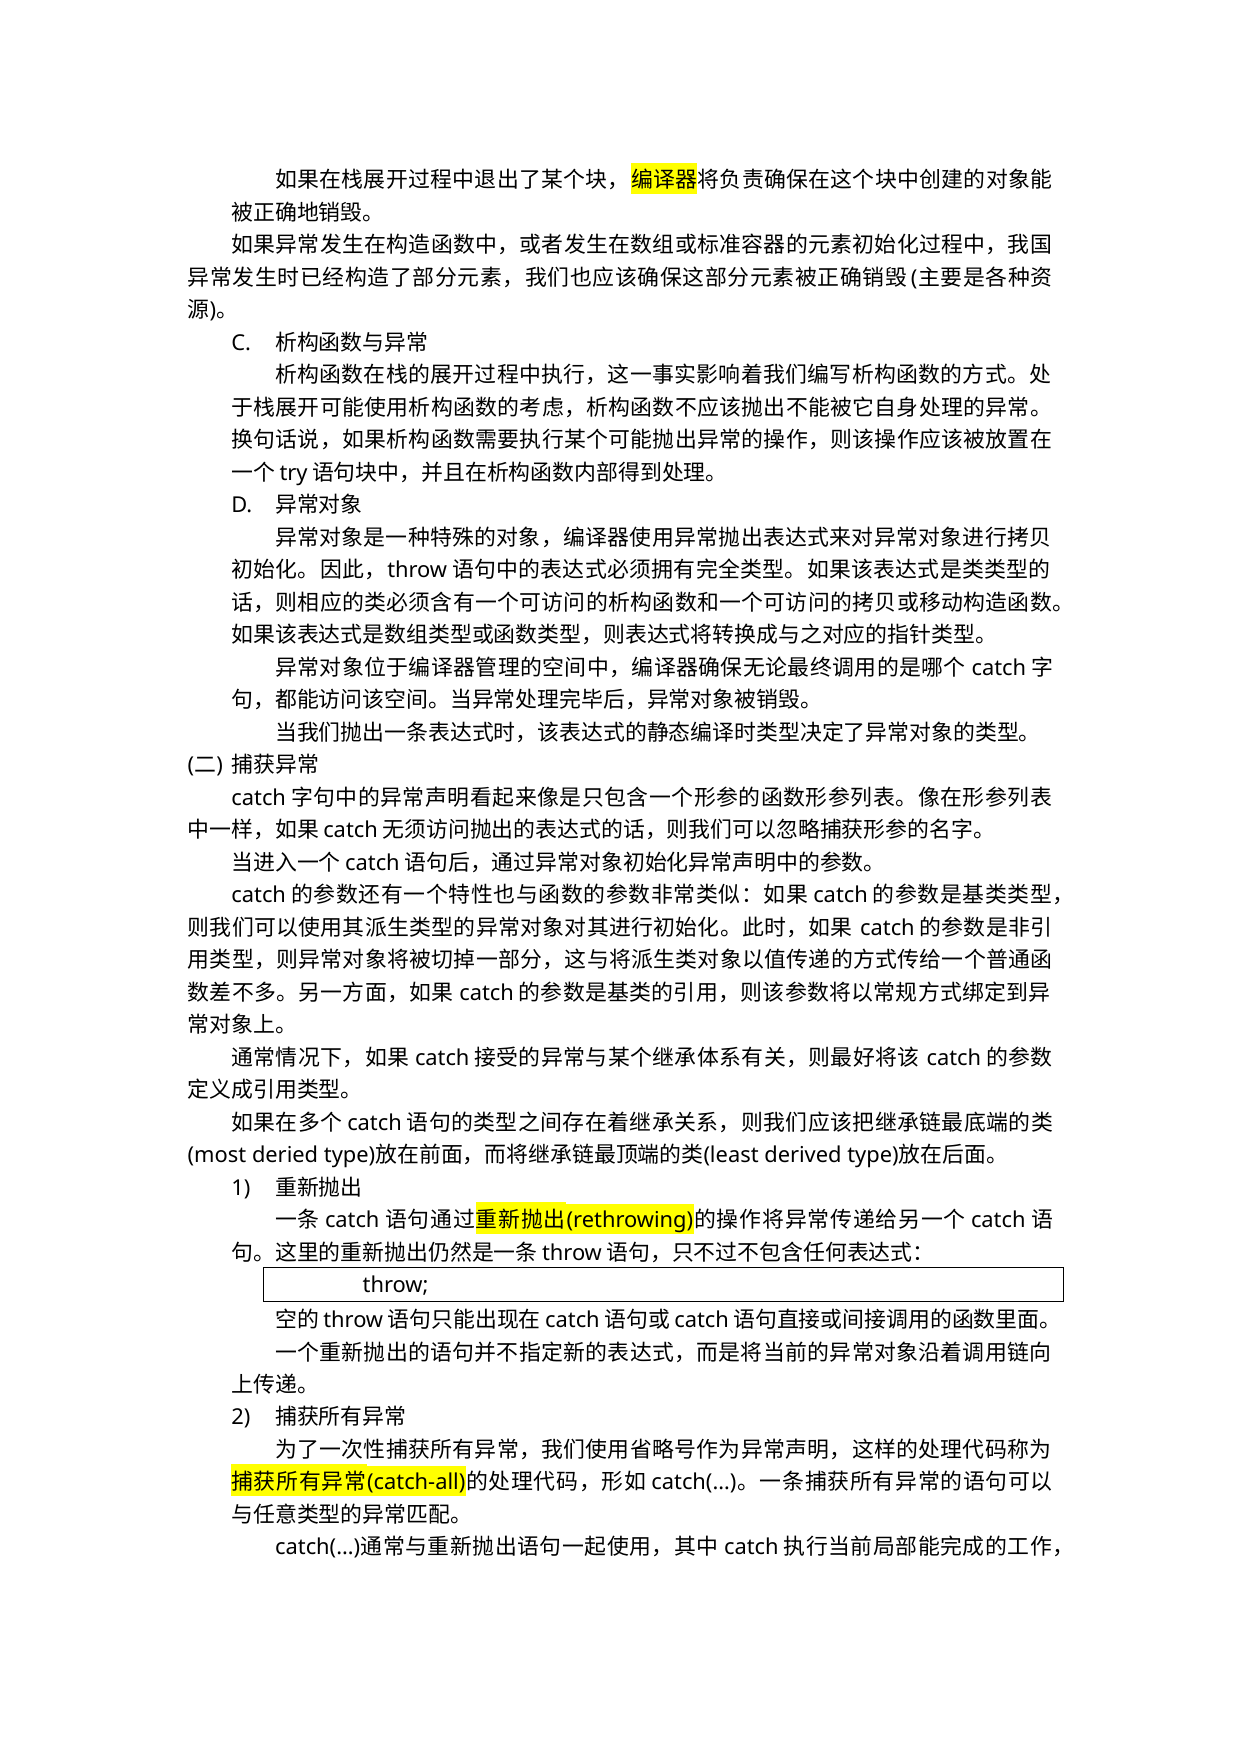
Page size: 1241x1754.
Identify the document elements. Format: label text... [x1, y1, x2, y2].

text 为了一次性捕获所有异常，我们使用省略号作为异常声明，这样的处理代码称为捕获所有异常(catch-all)的处理代码，形如catch(…)。一条捕获所有异常的语句可以与任意类型的异常匹配。 [231, 1432, 1053, 1529]
text 当我们抛出一条表达式时，该表达式的静态编译时类型决定了异常对象的类型。 [231, 714, 1053, 747]
text 如果在栈展开过程中退出了某个块，编译器将负责确保在这个块中创建的对象能被正确地销毁。 [231, 162, 1053, 227]
text 如果异常发生在构造函数中，或者发生在数组或标准容器的元素初始化过程中，我国异常发生时已经构造了部分元素，我们也应该确保这部分元素被正确销毁(主要是各种资源)。 [187, 227, 1053, 324]
list 析构函数与异常 [231, 324, 1053, 357]
list 捕获异常 [187, 747, 1053, 779]
text 通常情况下，如果catch接受的异常与某个继承体系有关，则最好将该catch的参数定义成引用类型。 [187, 1039, 1053, 1104]
list 捕获所有异常 [231, 1399, 1053, 1432]
text 异常对象位于编译器管理的空间中，编译器确保无论最终调用的是哪个catch字句，都能访问该空间。当异常处理完毕后，异常对象被销毁。 [231, 649, 1053, 714]
text 一条catch语句通过重新抛出(rethrowing)的操作将异常传递给另一个catch语句。这里的重新抛出仍然是一条throw语句，只不过不包含任何表达式： [231, 1202, 1053, 1267]
text 析构函数在栈的展开过程中执行，这一事实影响着我们编写析构函数的方式。处于栈展开可能使用析构函数的考虑，析构函数不应该抛出不能被它自身处理的异常。换句话说，如果析构函数需要执行某个可能抛出异常的操作，则该操作应该被放置在一个try语句块中，并且在析构函数内部得到处理。 [231, 357, 1053, 487]
text catch字句中的异常声明看起来像是只包含一个形参的函数形参列表。像在形参列表中一样，如果catch无须访问抛出的表达式的话，则我们可以忽略捕获形参的名字。 [187, 779, 1053, 844]
text catch的参数还有一个特性也与函数的参数非常类似：如果catch的参数是基类类型，则我们可以使用其派生类型的异常对象对其进行初始化。此时，如果catch的参数是非引用类型，则异常对象将被切掉一部分，这与将派生类对象以值传递的方式传给一个普通函数差不多。另一方面，如果catch的参数是基类的引用，则该参数将以常规方式绑定到异常对象上。 [187, 877, 1053, 1039]
list 异常对象 [231, 487, 1053, 519]
list 重新抛出 [231, 1169, 1053, 1202]
text 一个重新抛出的语句并不指定新的表达式，而是将当前的异常对象沿着调用链向上传递。 [231, 1334, 1053, 1399]
text 异常对象是一种特殊的对象，编译器使用异常抛出表达式来对异常对象进行拷贝初始化。因此，throw语句中的表达式必须拥有完全类型。如果该表达式是类类型的话，则相应的类必须含有一个可访问的析构函数和一个可访问的拷贝或移动构造函数。如果该表达式是数组类型或函数类型，则表达式将转换成与之对应的指针类型。 [231, 519, 1053, 649]
text 当进入一个catch语句后，通过异常对象初始化异常声明中的参数。 [187, 844, 1053, 877]
text 空的throw语句只能出现在catch语句或catch语句直接或间接调用的函数里面。 [231, 1302, 1053, 1334]
table_header throw; [264, 1268, 1063, 1301]
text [231, 1529, 1053, 1562]
text 如果在多个catch语句的类型之间存在着继承关系，则我们应该把继承链最底端的类(most deried type)放在前面，而将继承链最顶端的类(least derived type)放在后面。 [187, 1104, 1053, 1169]
